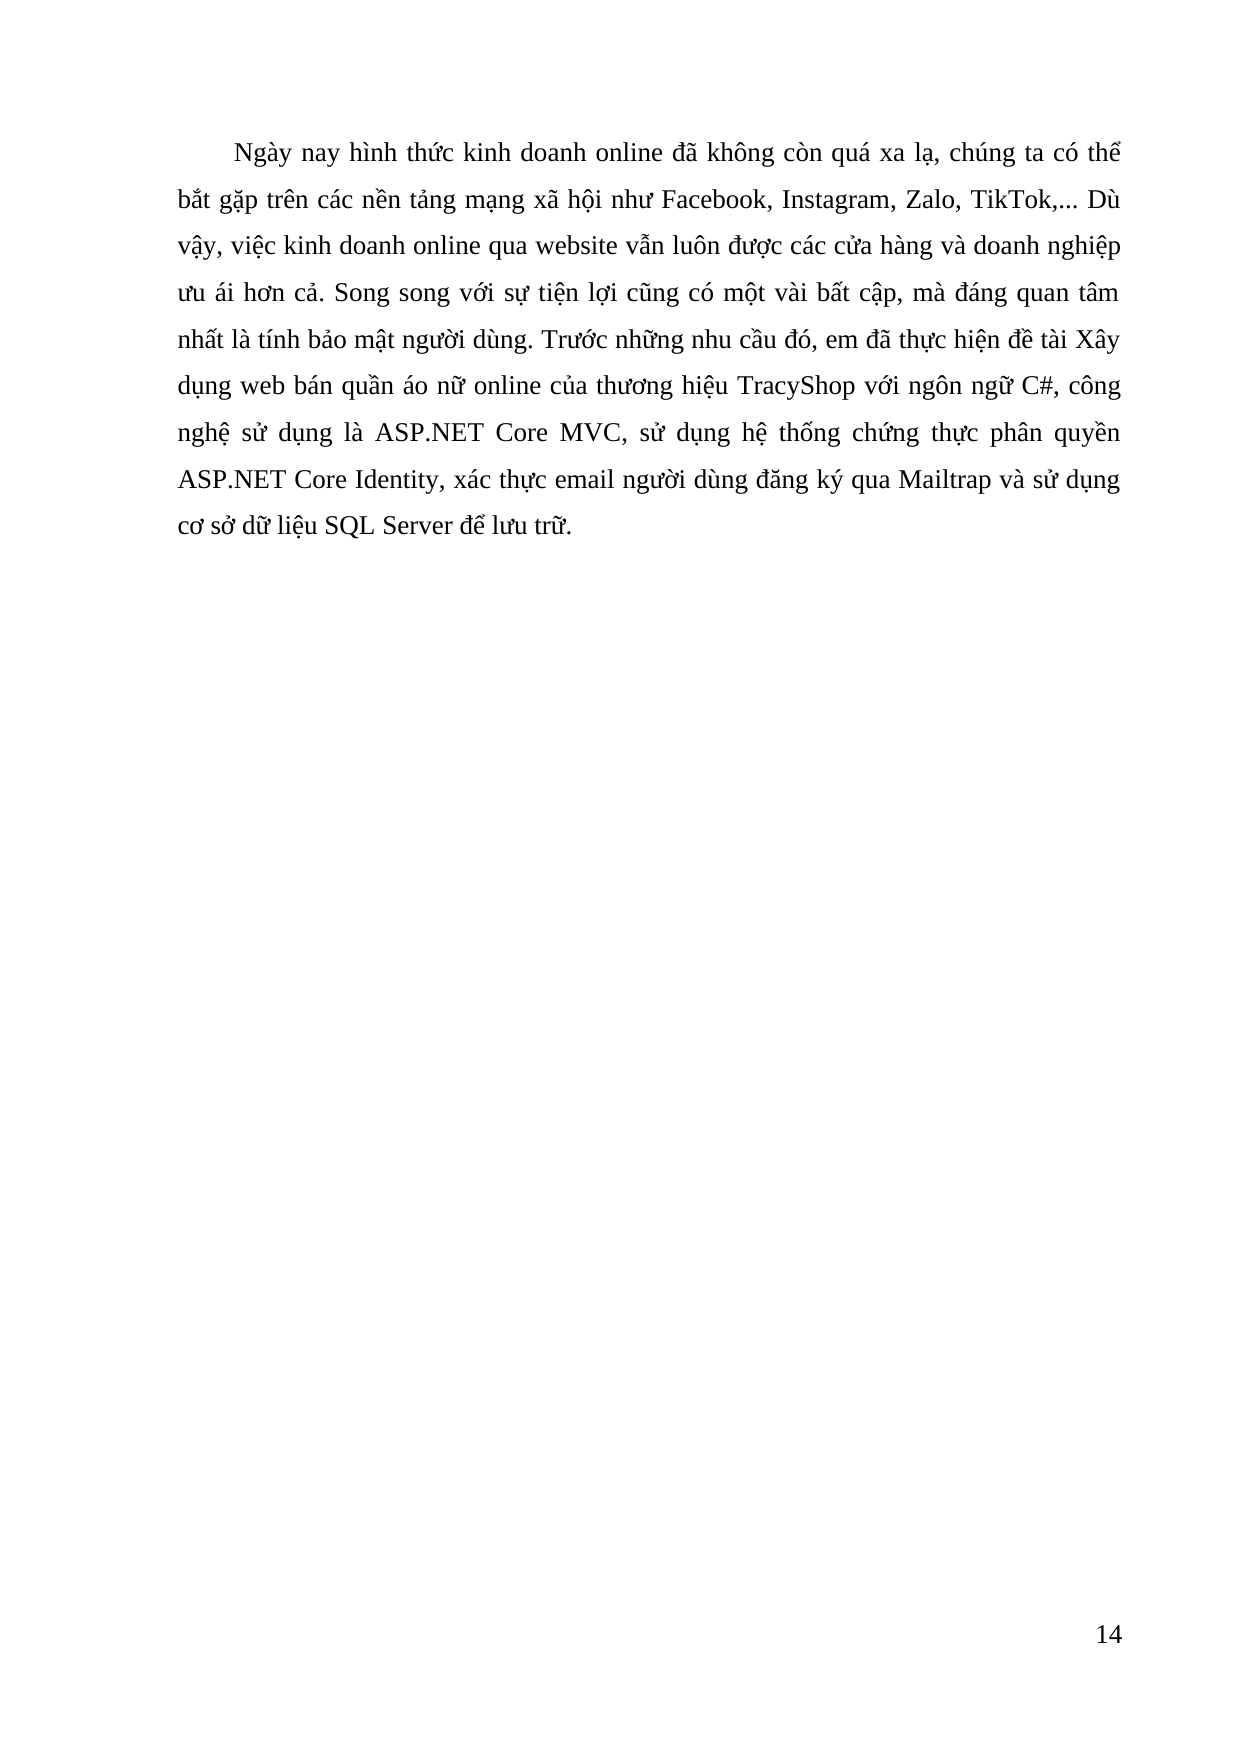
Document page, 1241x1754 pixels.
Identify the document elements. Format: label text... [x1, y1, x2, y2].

text Ngày nay hình thức kinh doanh online đã không còn quá xa lạ, chúng ta có thể bắt gặp trên các nền tảng mạng xã hội như Facebook, Instagram, Zalo, TikTok,... Dù vậy, việc kinh doanh online qua website vẫn luôn được các cửa hàng và doanh nghiệp ưu ái hơn cả. Song song với sự tiện lợi cũng có một vài bất cập, mà đáng quan tâm nhất là tính bảo mật người dùng. Trước những nhu cầu đó, em đã thực hiện đề tài Xây dụng web bán quần áo nữ online của thương hiệu TracyShop với ngôn ngữ C#, công nghệ sử dụng là ASP.NET Core MVC, sử dụng hệ thống chứng thực phân quyền ASP.NET Core Identity, xác thực email người dùng đăng ký qua Mailtrap và sử dụng cơ sở dữ liệu SQL Server để lưu trữ. [177, 136, 1122, 541]
